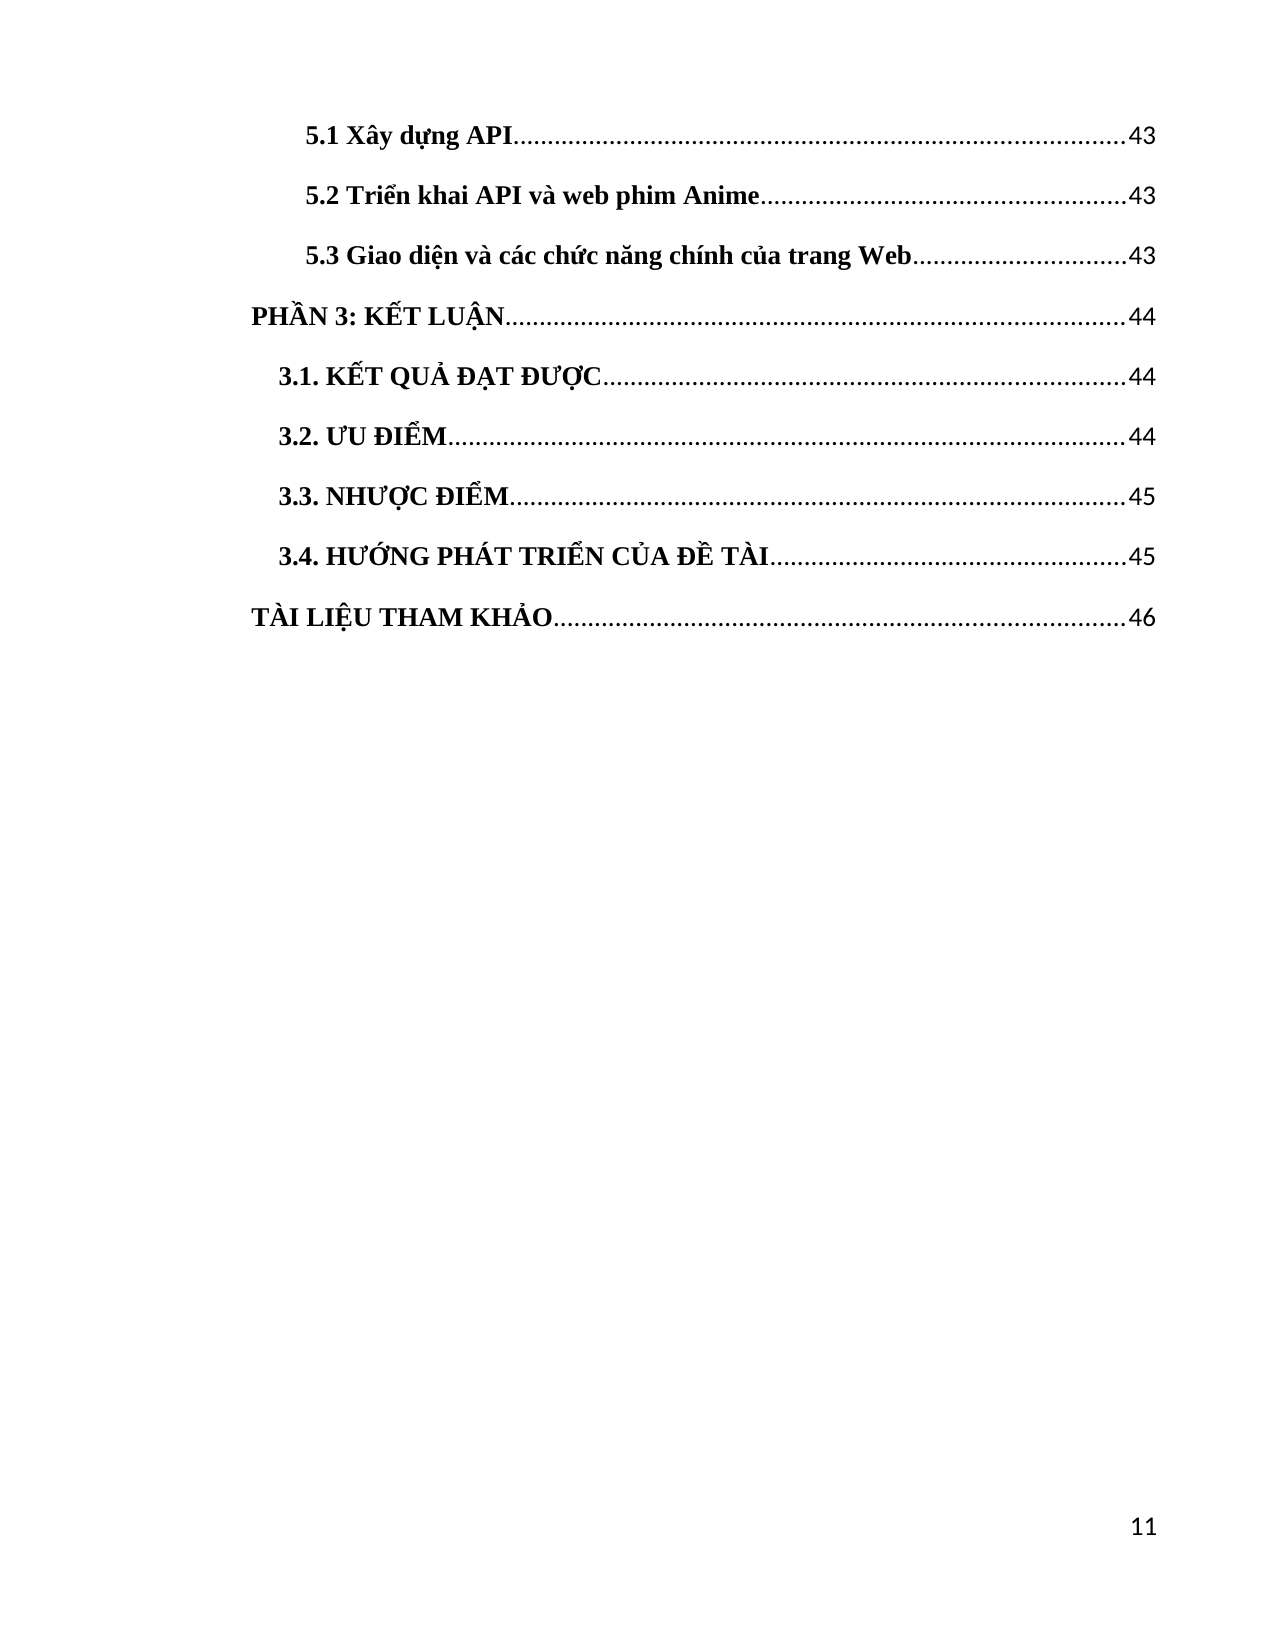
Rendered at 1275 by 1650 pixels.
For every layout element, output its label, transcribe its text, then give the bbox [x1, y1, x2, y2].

text 5.3 Giao diện và các chức năng chính của trang Web 43 [231, 238, 1157, 272]
text 3.3. NHƯỢC ĐIỂM 45 [204, 479, 1157, 512]
text 5.1 Xây dựng API 43 [231, 118, 1157, 151]
text TÀI LIỆU THAM KHẢO 46 [177, 600, 1157, 633]
text 3.2. ƯU ĐIỂM 44 [204, 419, 1157, 452]
text 3.4. HƯỚNG PHÁT TRIỂN CỦA ĐỀ TÀI 45 [204, 539, 1157, 573]
text PHẦN 3: KẾT LUẬN 44 [177, 299, 1157, 332]
text 5.2 Triển khai API và web phim Anime 43 [231, 178, 1157, 211]
text 3.1. KẾT QUẢ ĐẠT ĐƯỢC 44 [204, 359, 1157, 392]
